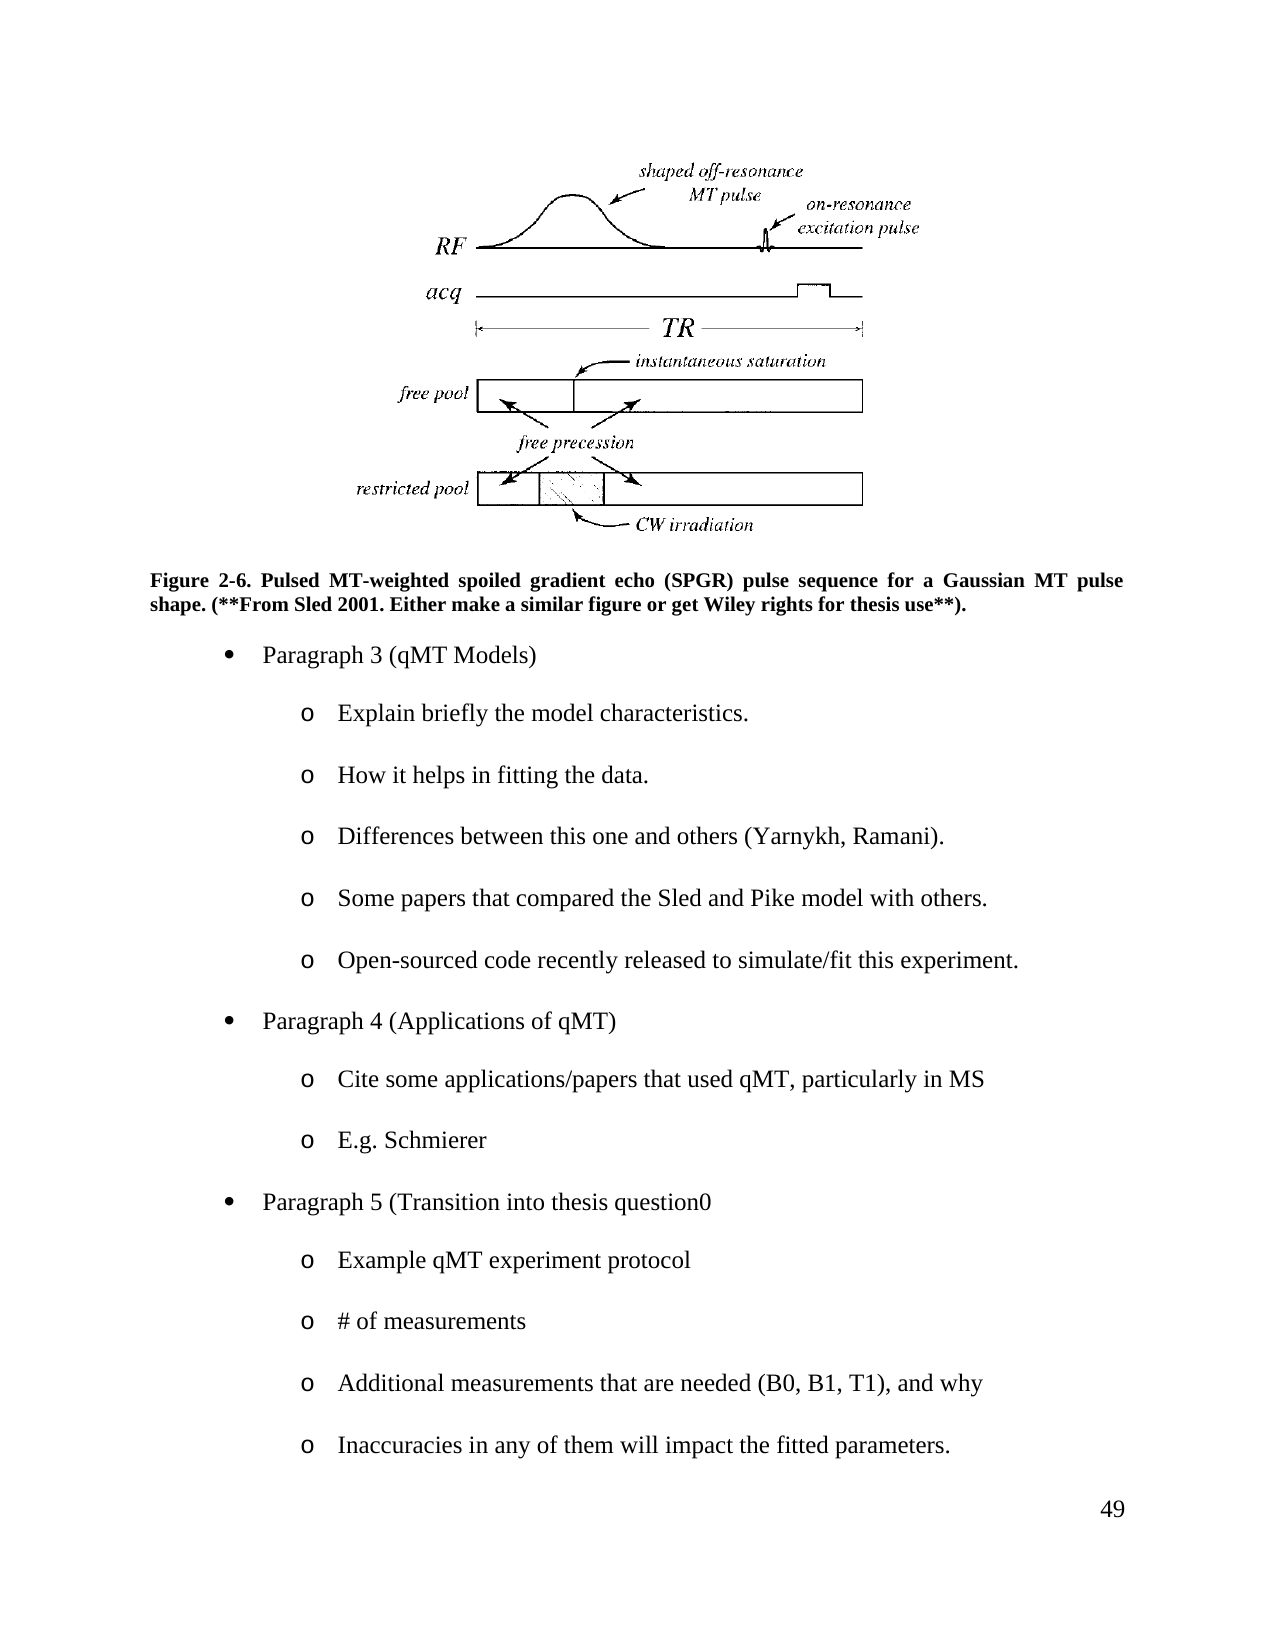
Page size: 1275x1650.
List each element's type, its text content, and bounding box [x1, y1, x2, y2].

list Additional measurements that are needed (B0, B1, T1), and why [300, 1368, 1125, 1399]
list Paragraph 4 (Applications of qMT) [225, 1006, 1125, 1035]
list Paragraph 3 (qMT Models) [225, 641, 1125, 669]
list Example qMT experiment protocol [300, 1245, 1125, 1276]
picture [352, 150, 923, 543]
list # of measurements [300, 1306, 1125, 1337]
list Differences between this one and others (Yarnykh, Ramani). [300, 821, 1125, 852]
list Inaccuracies in any of them will impact the fitted parameters. [300, 1430, 1125, 1461]
list How it helps in fitting the data. [300, 760, 1125, 791]
list Explain briefly the model characteristics. [300, 698, 1125, 729]
list Cite some applications/papers that used qMT, particularly in MS [300, 1064, 1125, 1095]
list E.g. Schmierer [300, 1126, 1125, 1156]
list Open-sourced code recently released to simulate/fit this experiment. [300, 945, 1125, 976]
list Paragraph 5 (Transition into thesis question0 [225, 1187, 1125, 1216]
list Some papers that compared the Sled and Pike model with others. [300, 883, 1125, 914]
